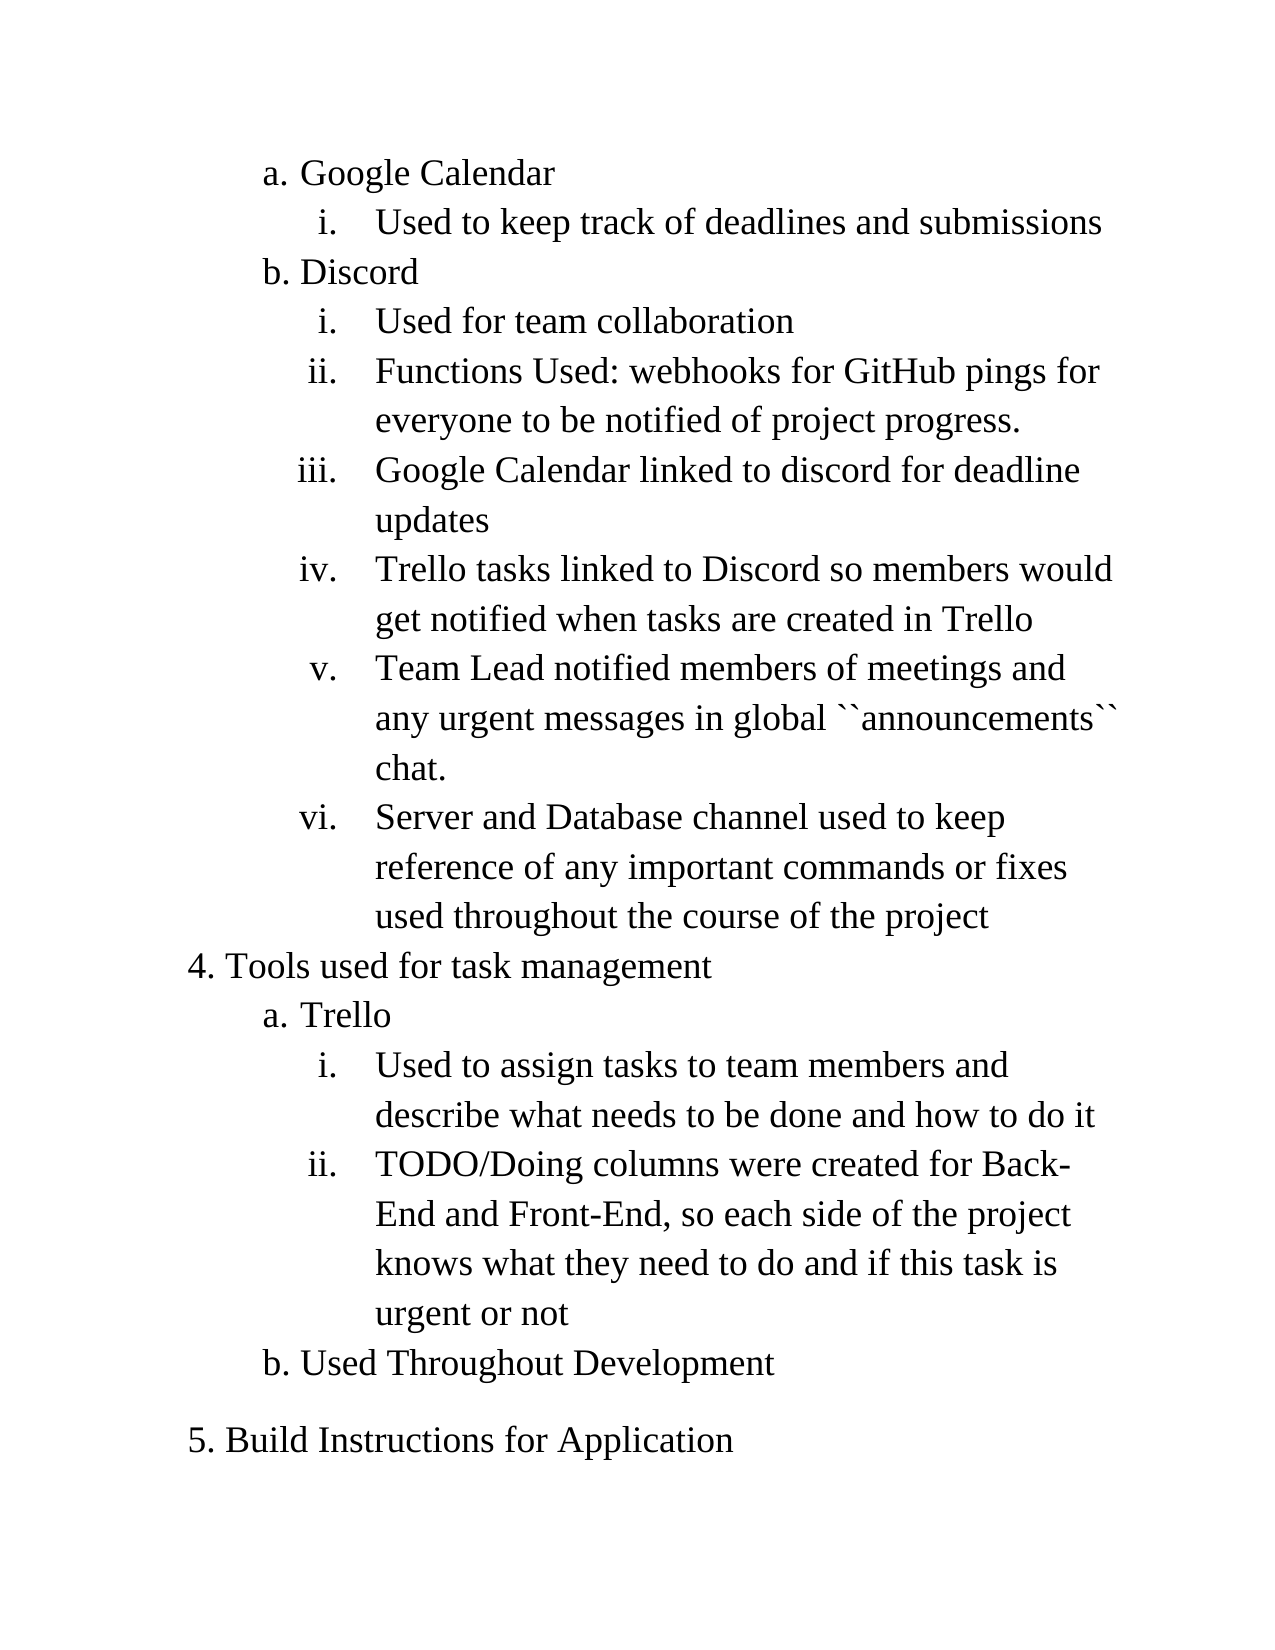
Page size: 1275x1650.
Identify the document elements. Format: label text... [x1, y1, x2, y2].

list Trello tasks linked to Discord so members would get notified when tasks are created in Trello [337, 547, 1125, 639]
list Trello [262, 993, 1125, 1036]
list Used Throughout Development [262, 1340, 1125, 1413]
list Build Instructions for Application [187, 1417, 1125, 1460]
list TODO/Doing columns were created for Back-End and Front-End, so each side of the project knows what they need to do and if this task is urgent or not [337, 1142, 1125, 1333]
list Google Calendar linked to discord for deadline updates [337, 447, 1125, 540]
list Server and Database channel used to keep reference of any important commands or fixes used throughout the course of the project [337, 794, 1125, 937]
list Used to keep track of deadlines and submissions [337, 199, 1125, 243]
list Tools used for task management [187, 943, 1125, 986]
list Used for team collaboration [337, 299, 1125, 342]
list Functions Used: webhooks for GitHub pings for everyone to be notified of project progress. [337, 348, 1125, 441]
list Used to assign tasks to team members and describe what needs to be done and how to do it [337, 1042, 1125, 1135]
list Google Calendar [262, 150, 1125, 193]
list Team Lead notified members of meetings and any urgent messages in global ``announcements`` chat. [337, 646, 1125, 788]
list Discord [262, 249, 1125, 292]
